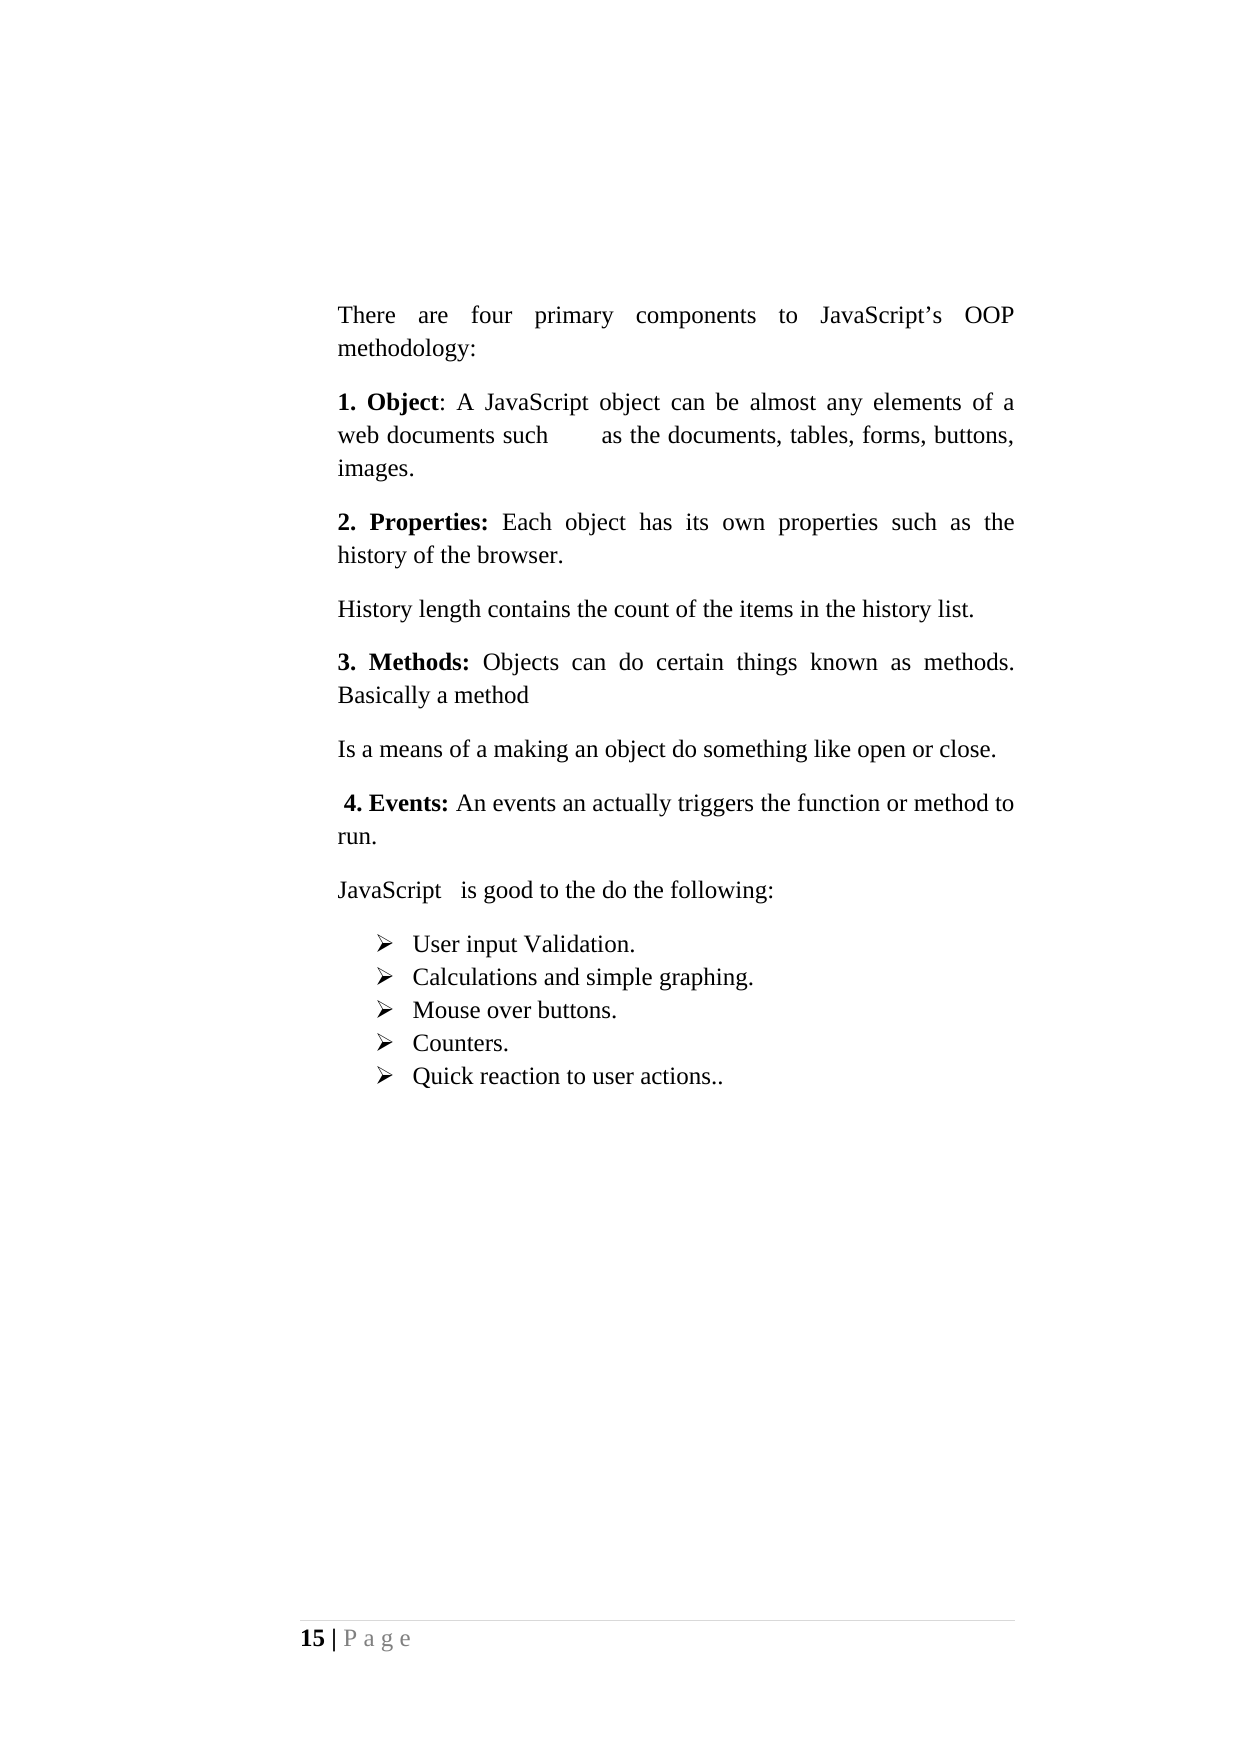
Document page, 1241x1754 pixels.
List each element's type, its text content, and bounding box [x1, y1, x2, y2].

text 2. Properties: Each object has its own properties such as the history of the browser. [337, 507, 1015, 568]
list User input Validation. [375, 929, 1015, 958]
text There are four primary components to JavaScript’s OOP methodology: [337, 300, 1015, 362]
text 4. Events: An events an actually triggers the function or method to run. [337, 788, 1015, 850]
list Counters. [375, 1028, 1015, 1057]
list Quick reaction to user actions.. [375, 1061, 1015, 1090]
text JavaScript is good to the do the following: [337, 875, 1015, 904]
text 3. Methods: Objects can do certain things known as methods. Basically a method [337, 647, 1015, 709]
list Mouse over buttons. [375, 995, 1015, 1024]
list Calculations and simple graphing. [375, 962, 1015, 991]
text 1. Object: A JavaScript object can be almost any elements of a web documents such as the documents, tables, forms, buttons, images. [337, 387, 1015, 482]
text History length contains the count of the items in the history list. [337, 594, 1015, 622]
text Is a means of a making an object do something like open or close. [337, 734, 1015, 763]
